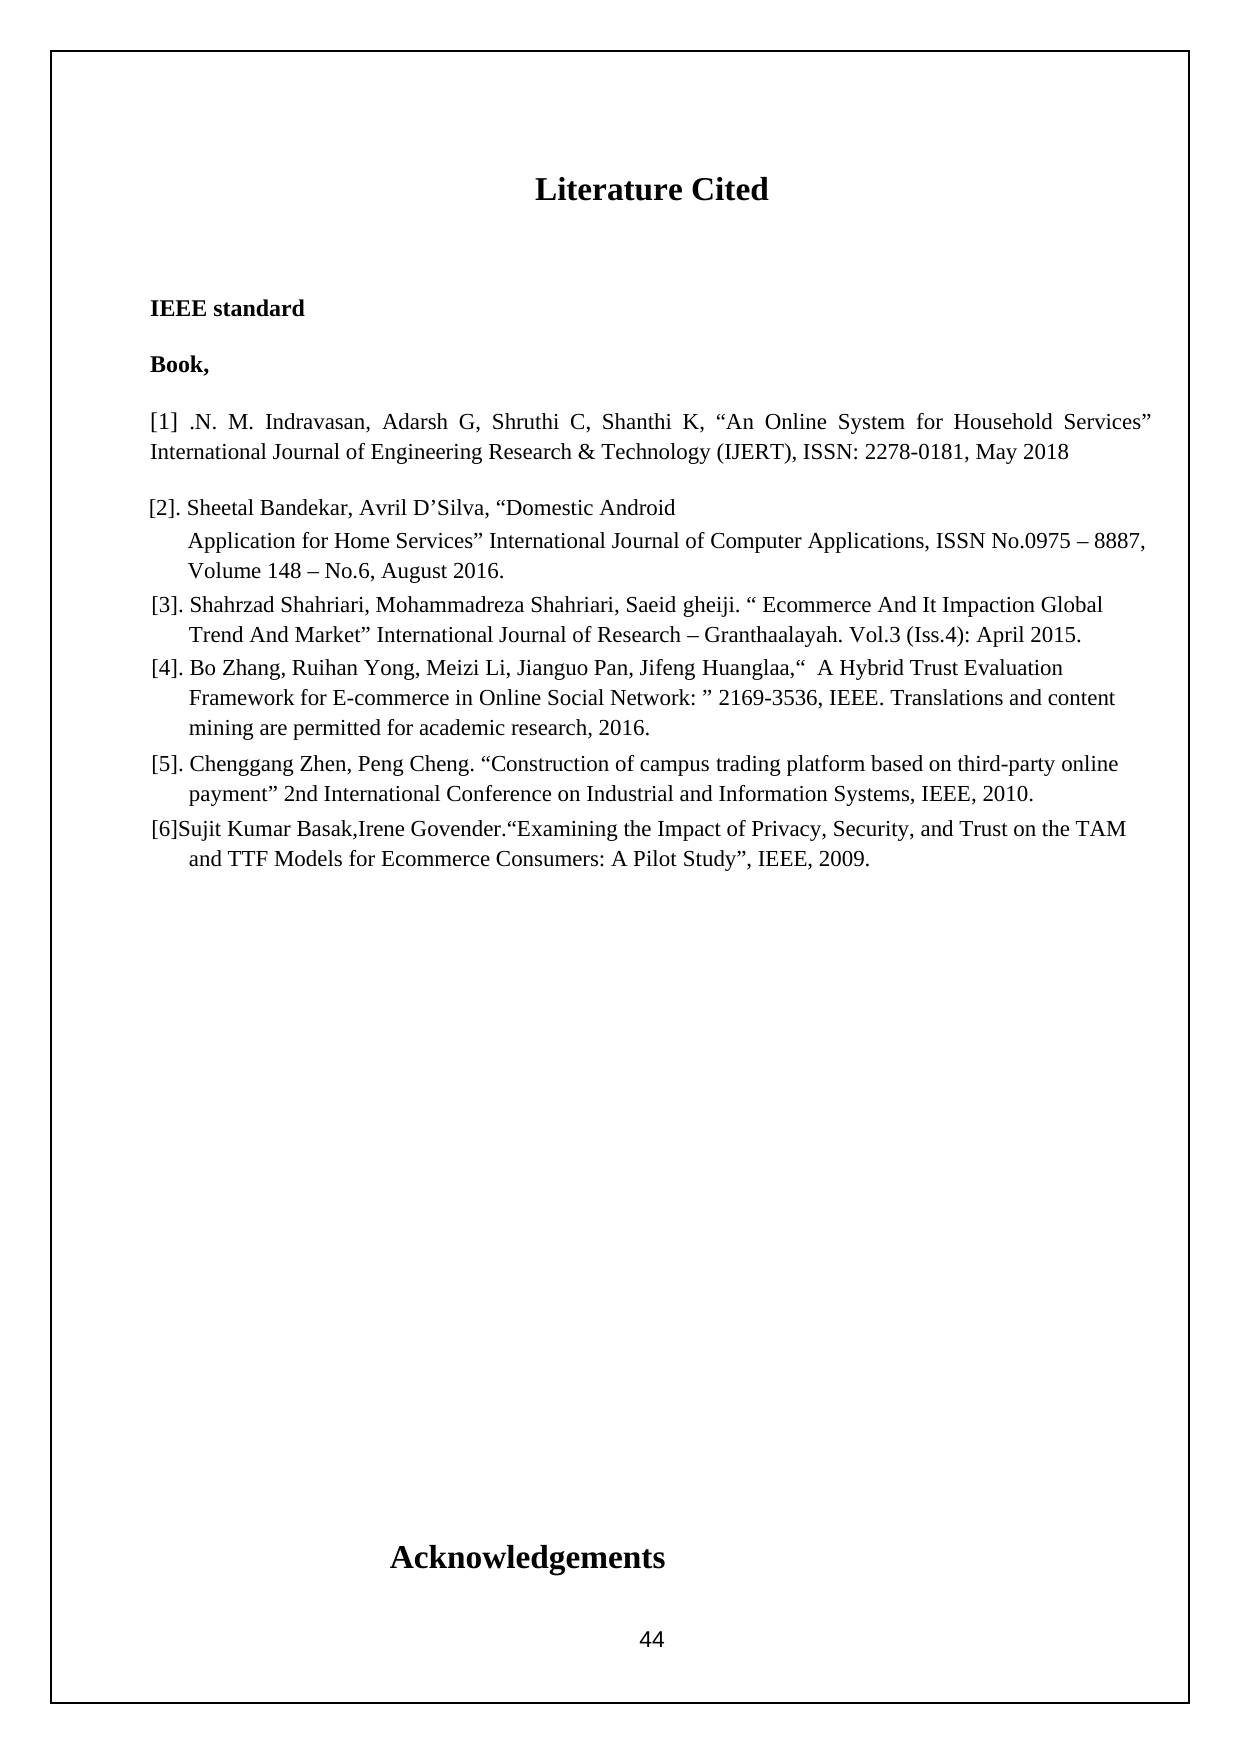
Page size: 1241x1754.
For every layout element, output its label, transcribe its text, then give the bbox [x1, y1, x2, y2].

text [4]. Bo Zhang, Ruihan Yong, Meizi Li, Jianguo Pan, Jifeng Huanglaa,“ A Hybrid Trust Evaluation Framework for E-commerce in Online Social Network: ” 2169-3536, IEEE. Translations and content mining are permitted for academic research, 2016. [151, 654, 1149, 741]
text Book, [150, 350, 1153, 378]
text Acknowledgements [150, 1538, 1153, 1576]
text [3]. Shahrzad Shahriari, Mohammadreza Shahriari, Saeid gheiji. “ Ecommerce And It Impaction Global Trend And Market” International Journal of Research – Granthaalayah. Vol.3 (Iss.4): April 2015. [151, 591, 1149, 647]
text [5]. Chenggang Zhen, Peng Cheng. “Construction of campus trading platform based on third-party online payment” 2nd International Conference on Industrial and Information Systems, IEEE, 2010. [151, 750, 1149, 806]
text Literature Cited [150, 169, 1153, 208]
text [6]Sujit Kumar Basak,Irene Govender.“Examining the Impact of Privacy, Security, and Trust on the TAM and TTF Models for Ecommerce Consumers: A Pilot Study”, IEEE, 2009. [151, 815, 1149, 871]
text [1] .N. M. Indravasan, Adarsh G, Shruthi C, Shanthi K, “An Online System for Household Services” International Journal of Engineering Research & Technology (IJERT), ISSN: 2278-0181, May 2018 [150, 407, 1153, 465]
text Application for Home Services” International Journal of Computer Applications, ISSN No.0975 – 8887, Volume 148 – No.6, August 2016. [187, 527, 1149, 584]
text [2]. Sheetal Bandekar, Avril D’Silva, “Domestic Android [148, 494, 1153, 520]
text IEEE standard [150, 294, 1153, 321]
